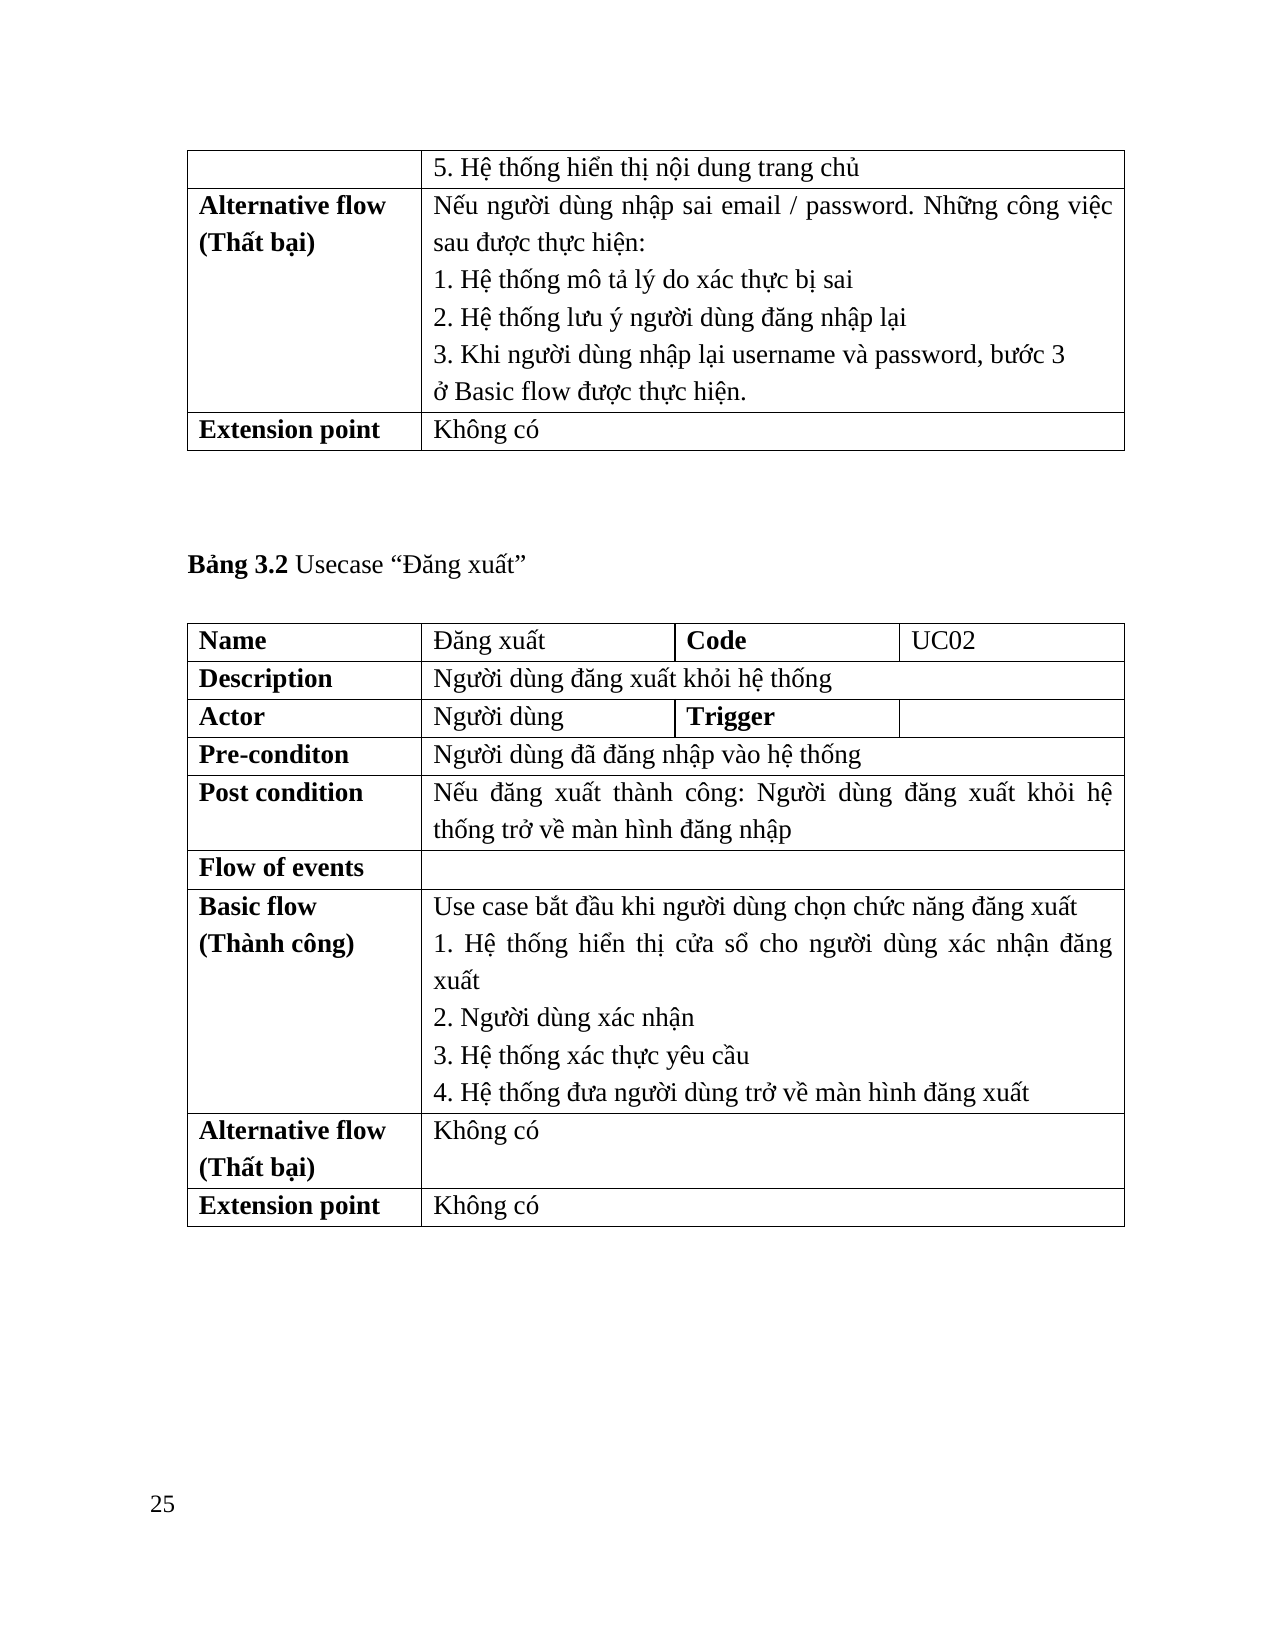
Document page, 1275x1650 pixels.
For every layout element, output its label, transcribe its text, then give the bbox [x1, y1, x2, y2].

table_cell [422, 851, 1124, 889]
table_cell Trigger [676, 700, 899, 737]
table_cell Actor [188, 700, 421, 737]
table_cell Không có [422, 1189, 1124, 1226]
table_cell Người dùng đăng xuất khỏi hệ thống [422, 662, 1124, 699]
table_cell Người dùng [422, 700, 674, 737]
table_cell Description [188, 662, 421, 699]
table_cell Người dùng đã đăng nhập vào hệ thống [422, 738, 1124, 775]
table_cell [188, 151, 421, 188]
table_cell [900, 700, 1124, 737]
table_header Đăng xuất [422, 624, 674, 661]
table_cell Post condition [188, 776, 421, 850]
table_cell Alternative flow (Thất bại) [188, 1114, 421, 1188]
table_cell Nếu người dùng nhập sai email / password. Những công việc sau được thực hiện: 1. Hệ thống mô tả lý do xác thực bị sai 2. Hệ thống lưu ý người dùng đăng nhập lại 3. Khi người dùng nhập lại username và password, bước 3 ở Basic flow được thực hiện. [422, 189, 1124, 412]
table_cell Không có [422, 1114, 1124, 1188]
text Bảng 3.2 Usecase “Đăng xuất” [187, 548, 1125, 579]
table_header UC02 [900, 624, 1124, 661]
table_cell Alternative flow (Thất bại) [188, 189, 421, 412]
table_cell Flow of events [188, 851, 421, 889]
table_cell Không có [422, 413, 1124, 450]
table_cell Basic flow (Thành công) [188, 890, 421, 1113]
table_cell Pre-conditon [188, 738, 421, 775]
table_cell Nếu đăng xuất thành công: Người dùng đăng xuất khỏi hệ thống trở về màn hình đăng nhập [422, 776, 1124, 850]
table_cell Extension point [188, 413, 421, 450]
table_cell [422, 151, 1124, 188]
table_header Code [676, 624, 899, 661]
table_cell Extension point [188, 1189, 421, 1226]
table_header Name [188, 624, 421, 661]
table_cell Use case bắt đầu khi người dùng chọn chức năng đăng xuất 1. Hệ thống hiển thị cửa sổ cho người dùng xác nhận đăng xuất 2. Người dùng xác nhận 3. Hệ thống xác thực yêu cầu 4. Hệ thống đưa người dùng trở về màn hình đăng xuất [422, 890, 1124, 1113]
